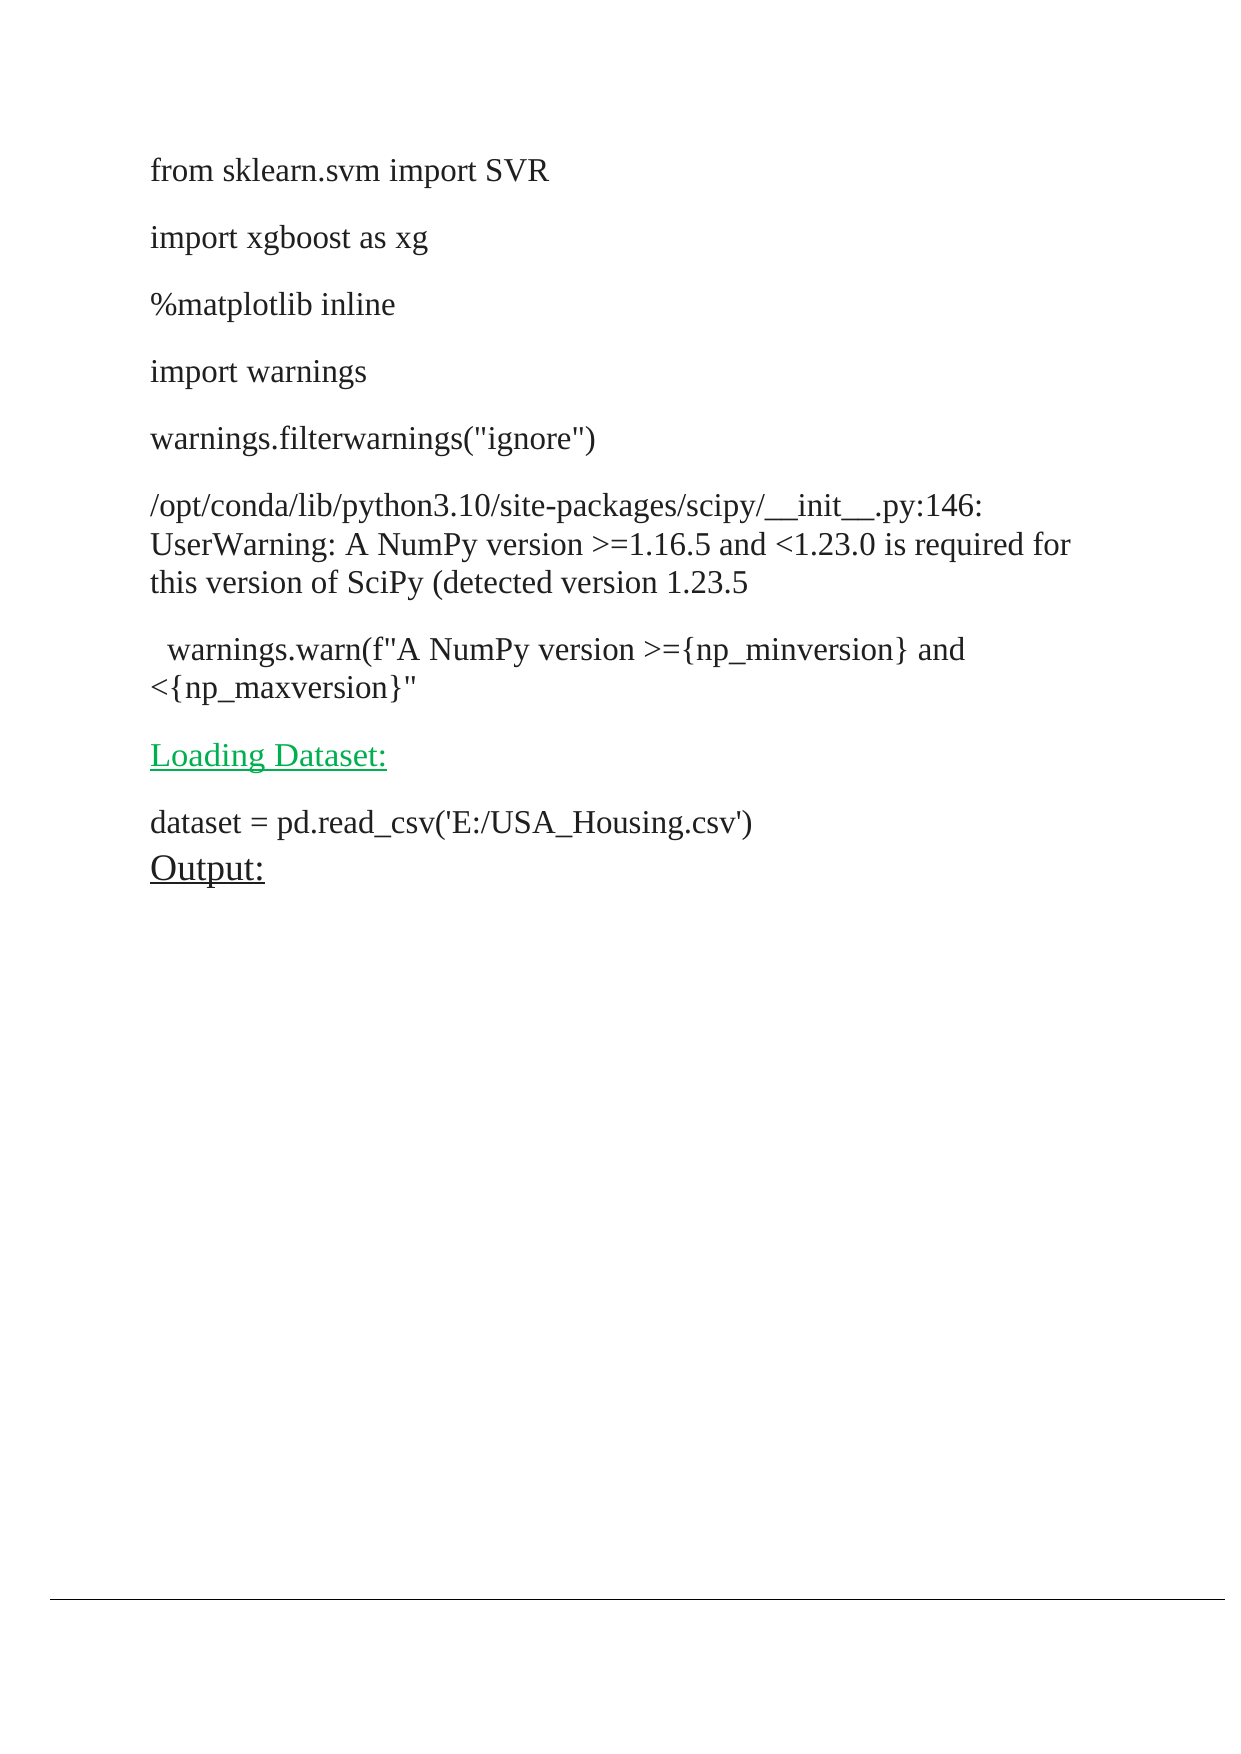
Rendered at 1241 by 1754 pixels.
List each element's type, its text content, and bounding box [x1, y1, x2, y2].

text Output: [150, 845, 1090, 888]
